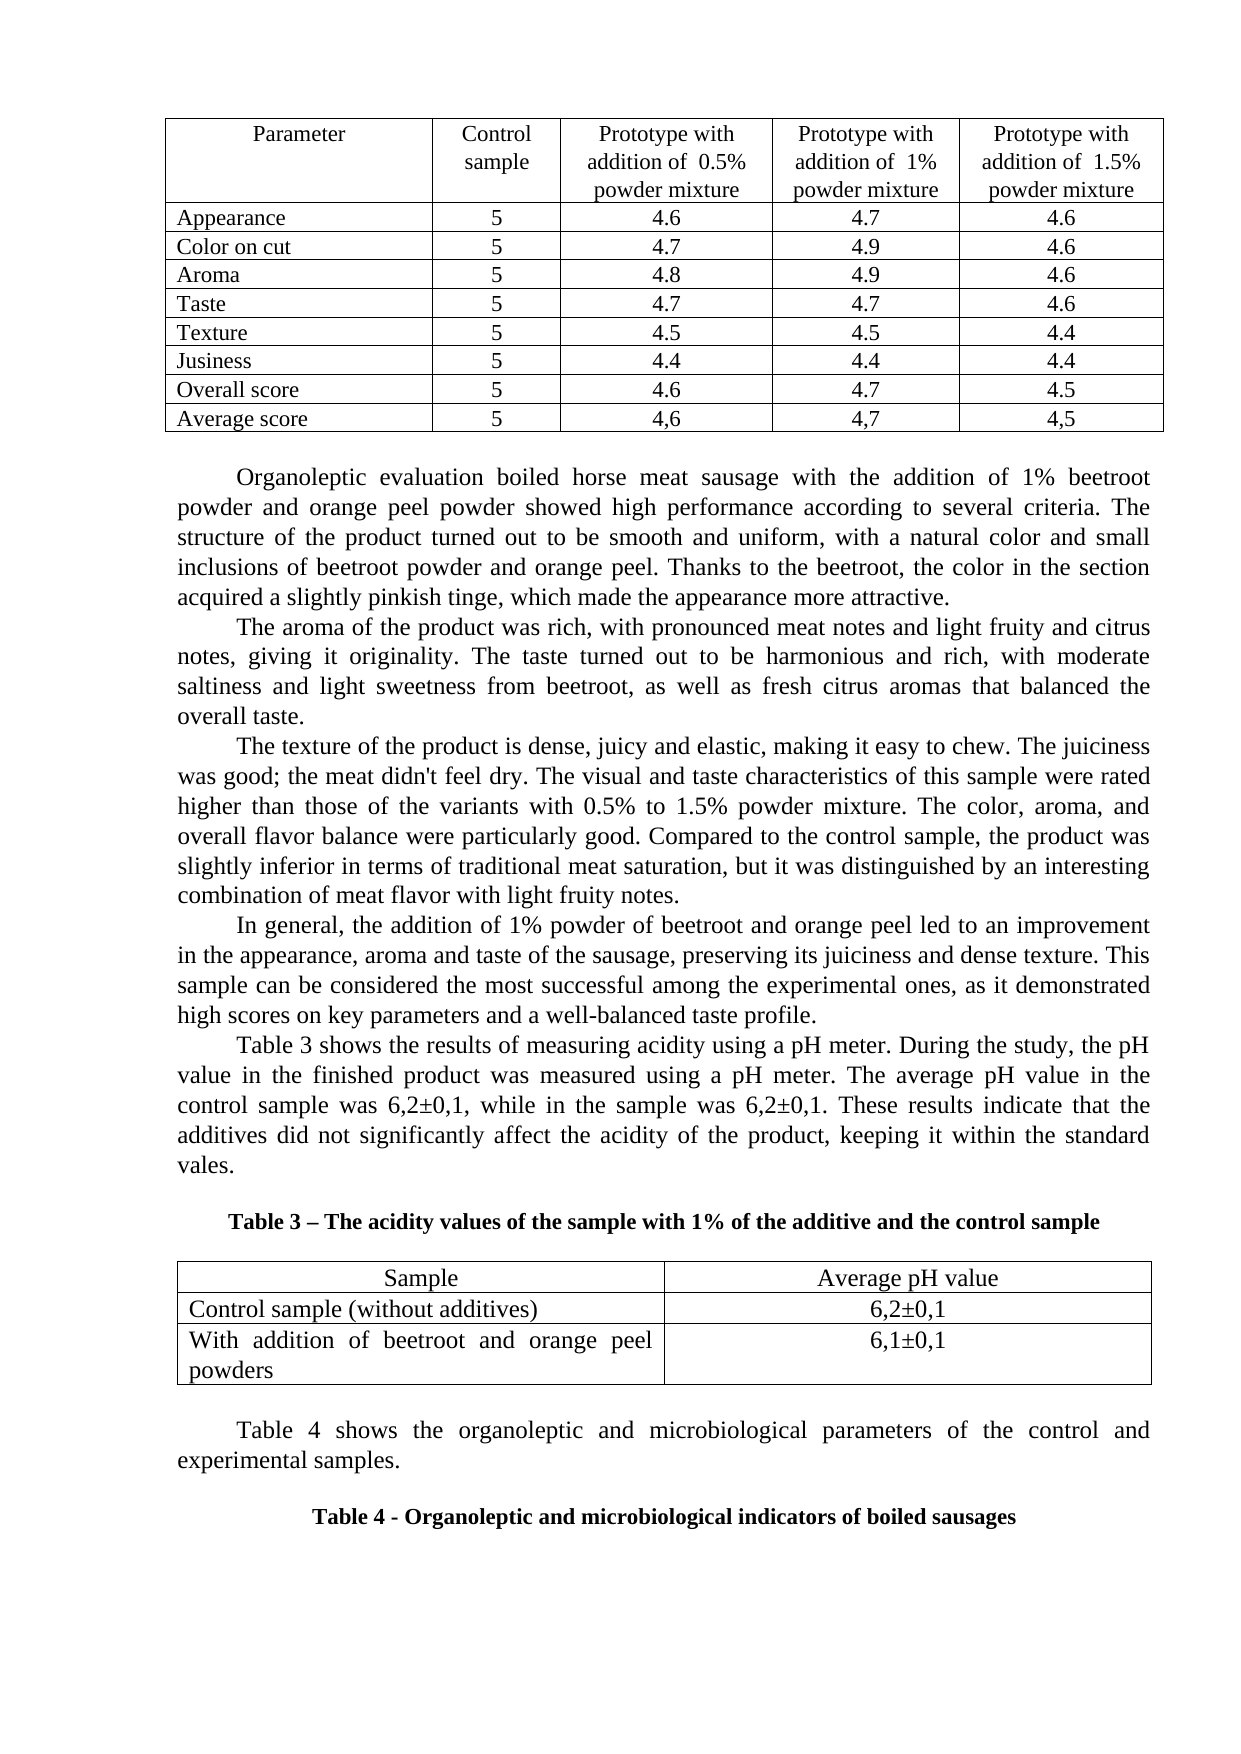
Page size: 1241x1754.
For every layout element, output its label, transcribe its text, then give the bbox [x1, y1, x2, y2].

table_cell Average score [166, 404, 432, 431]
table_cell 4.4 [960, 346, 1163, 374]
table_header Sample [178, 1262, 664, 1292]
table_cell 4.4 [960, 318, 1163, 345]
table_cell 4.6 [561, 375, 772, 402]
table_cell 4.7 [773, 375, 959, 402]
table_cell 4.6 [960, 203, 1163, 231]
text The aroma of the product was rich, with pronounced meat notes and light fruity and citrus notes, giving it originality. The taste turned out to be harmonious and rich, with moderate saltiness and light sweetness from beetroot, as well as fresh citrus aromas that balanced the overall taste. [177, 610, 1152, 730]
table_cell 5 [433, 346, 560, 374]
table_cell 4.4 [561, 346, 772, 374]
table_cell 4.4 [773, 346, 959, 374]
table_cell Control sample (without additives) [178, 1293, 664, 1323]
table_cell With addition of beetroot and orange peel powders [178, 1324, 664, 1384]
table_cell Taste [166, 289, 432, 317]
table_cell 5 [433, 203, 560, 231]
table_cell 4,6 [561, 404, 772, 431]
table_cell 4.9 [773, 232, 959, 259]
table_cell 4.6 [960, 289, 1163, 317]
text Table 3 – The acidity values of the sample with 1% of the additive and the control sample [177, 1207, 1152, 1235]
table_cell 4.7 [561, 232, 772, 259]
table_header Average pH value [665, 1262, 1151, 1292]
table_cell 4.6 [960, 260, 1163, 288]
table_cell Color on cut [166, 232, 432, 259]
table_header Prototype with addition of 0.5% powder mixture [561, 119, 772, 202]
table_cell 5 [433, 404, 560, 431]
table_cell 4,5 [960, 404, 1163, 431]
text The texture of the product is dense, juicy and elastic, making it easy to chew. The juiciness was good; the meat didn't feel dry. The visual and taste characteristics of this sample were rated higher than those of the variants with 0.5% to 1.5% powder mixture. The color, aroma, and overall flavor balance were particularly good. Compared to the control sample, the product was slightly inferior in terms of traditional meat saturation, but it was distinguished by an interesting combination of meat flavor with light fruity notes. [177, 730, 1152, 909]
table_cell 4.7 [561, 289, 772, 317]
table_cell Overall score [166, 375, 432, 402]
table_header Parameter [166, 119, 432, 202]
text In general, the addition of 1% powder of beetroot and orange peel led to an improvement in the appearance, aroma and taste of the sausage, preserving its juiciness and dense texture. This sample can be considered the most successful among the experimental ones, as it demonstrated high scores on key parameters and a well-balanced taste profile. [177, 909, 1152, 1029]
table_cell 5 [433, 375, 560, 402]
table_cell Texture [166, 318, 432, 345]
table_cell 4,7 [773, 404, 959, 431]
table_cell 4.7 [773, 203, 959, 231]
table_cell 4.5 [561, 318, 772, 345]
table_cell 4.6 [960, 232, 1163, 259]
table_cell 4.9 [773, 260, 959, 288]
table_cell 6,2±0,1 [665, 1293, 1151, 1323]
table_cell 5 [433, 232, 560, 259]
table_cell 4.5 [773, 318, 959, 345]
text Organoleptic evaluation boiled horse meat sausage with the addition of 1% beetroot powder and orange peel powder showed high performance according to several criteria. The structure of the product turned out to be smooth and uniform, with a natural color and small inclusions of beetroot powder and orange peel. Thanks to the beetroot, the color in the section acquired a slightly pinkish tinge, which made the appearance more attractive. [177, 461, 1152, 610]
table_cell 4.7 [773, 289, 959, 317]
table_header Control sample [433, 119, 560, 202]
table_cell 4.6 [561, 203, 772, 231]
table_cell 4.5 [960, 375, 1163, 402]
text Table 4 - Organoleptic and microbiological indicators of boiled sausages [177, 1502, 1152, 1530]
table_cell 4.8 [561, 260, 772, 288]
table_cell 5 [433, 260, 560, 288]
table_cell 5 [433, 289, 560, 317]
table_cell 5 [433, 318, 560, 345]
table_header Prototype with addition of 1.5% powder mixture [960, 119, 1163, 202]
text Table 4 shows the organoleptic and microbiological parameters of the control and experimental samples. [177, 1414, 1152, 1473]
table_cell Appearance [166, 203, 432, 231]
table_cell Aroma [166, 260, 432, 288]
text Table 3 shows the results of measuring acidity using a pH meter. During the study, the pH value in the finished product was measured using a pH meter. The average pH value in the control sample was 6,2±0,1, while in the sample was 6,2±0,1. These results indicate that the additives did not significantly affect the acidity of the product, keeping it within the standard vales. [177, 1029, 1152, 1178]
table_cell 6,1±0,1 [665, 1324, 1151, 1384]
table_cell Jusiness [166, 346, 432, 374]
table_header Prototype with addition of 1% powder mixture [773, 119, 959, 202]
